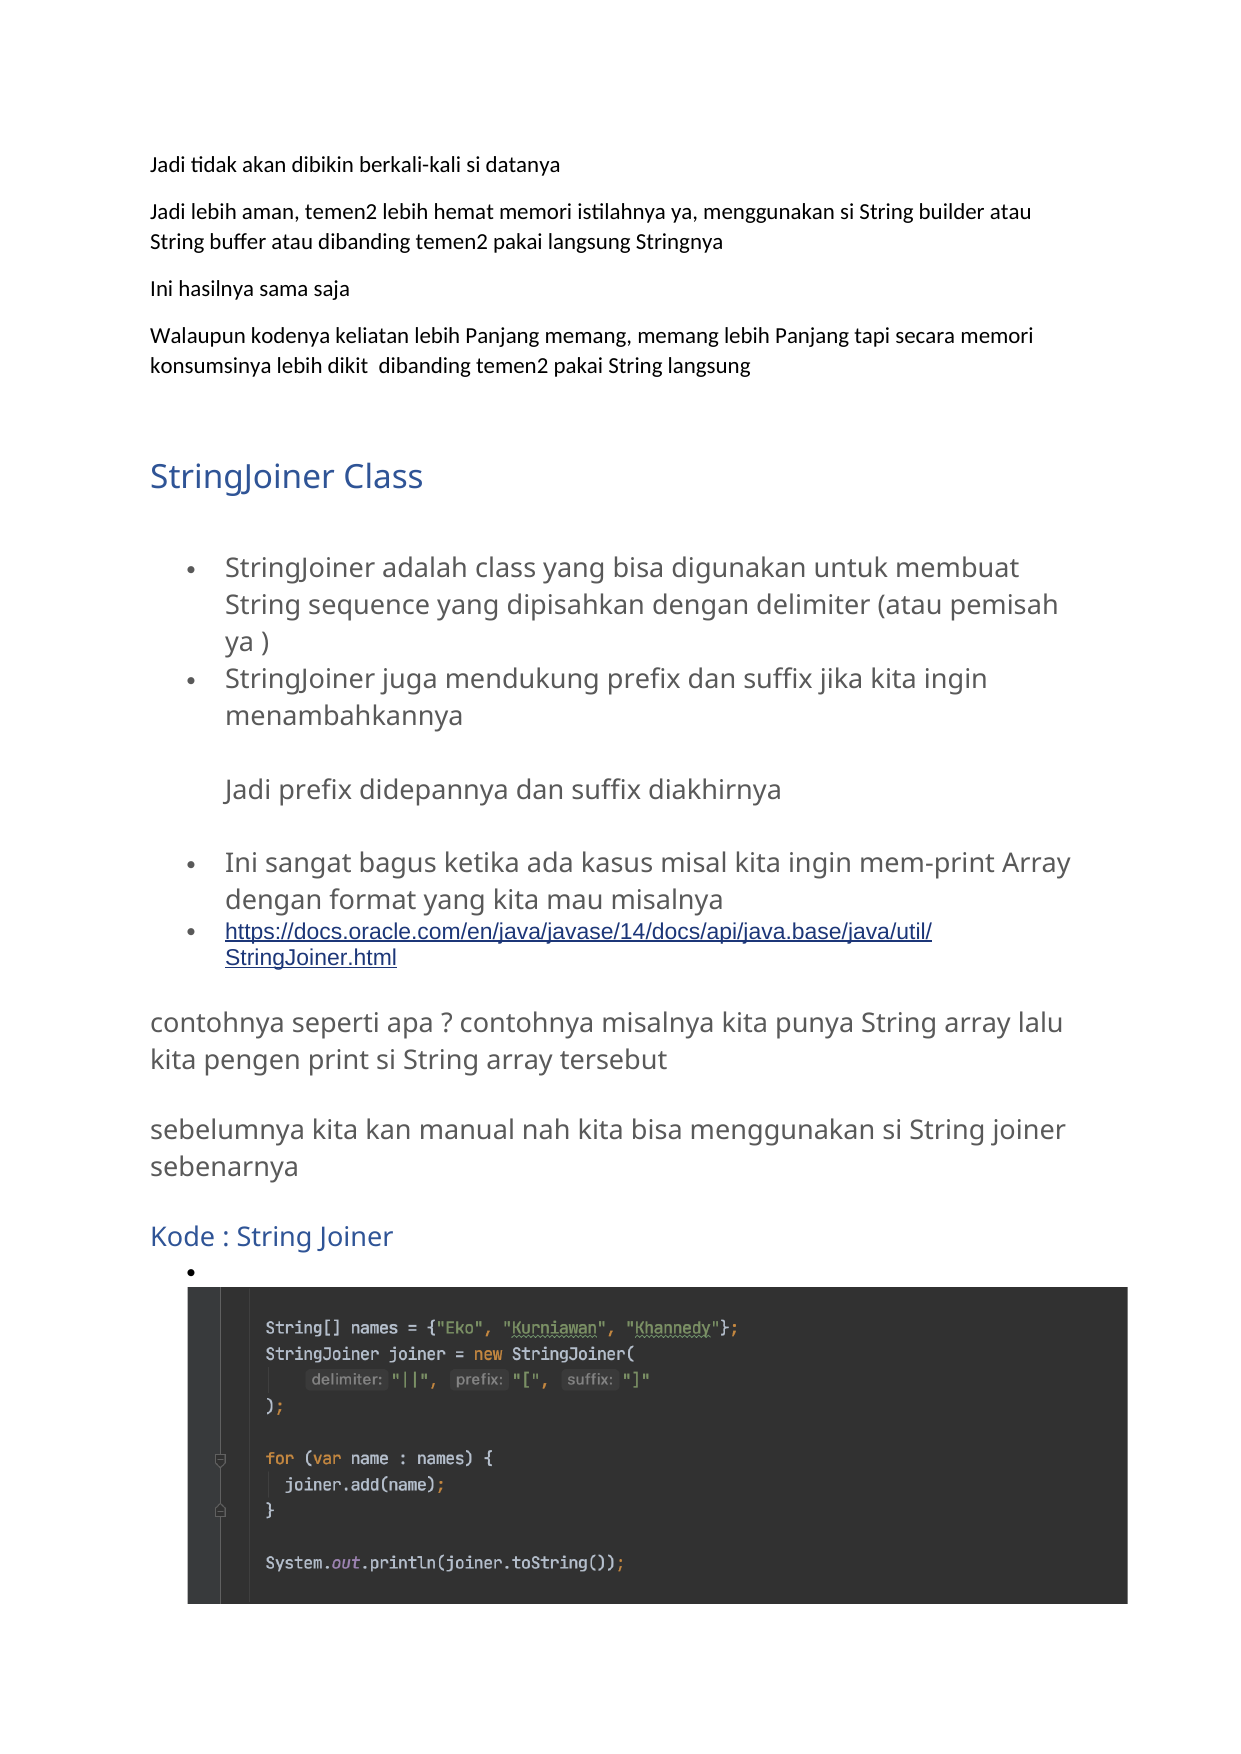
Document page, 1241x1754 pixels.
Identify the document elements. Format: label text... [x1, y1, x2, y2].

text Ini hasilnya sama saja [150, 274, 1090, 302]
subtitle StringJoiner Class [150, 453, 1090, 498]
picture [187, 1287, 1128, 1604]
text Walaupun kodenya keliatan lebih Panjang memang, memang lebih Panjang tapi secara memori konsumsinya lebih dikit dibanding temen2 pakai String langsung [150, 321, 1090, 379]
subtitle Kode : String Joiner [150, 1218, 1090, 1255]
text sebelumnya kita kan manual nah kita bisa menggunakan si String joiner sebenarnya [150, 1111, 1090, 1184]
text Jadi tidak akan dibikin berkali-kali si datanya [150, 150, 1090, 178]
list https://docs.oracle.com/en/java/javase/14/docs/api/java.base/java/util/StringJoiner.html [187, 918, 1090, 970]
text contohnya seperti apa ? contohnya misalnya kita punya String array lalu kita pengen print si String array tersebut [150, 1004, 1090, 1077]
list StringJoiner adalah class yang bisa digunakan untuk membuat String sequence yang dipisahkan dengan delimiter (atau pemisah ya ) [187, 549, 1090, 659]
list StringJoiner juga mendukung prefix dan suffix jika kita ingin menambahkannya [187, 659, 1090, 733]
list Ini sangat bagus ketika ada kasus misal kita ingin mem-print Array dengan format yang kita mau misalnya [187, 844, 1090, 918]
text Jadi prefix didepannya dan suffix diakhirnya [225, 770, 1090, 807]
text Jadi lebih aman, temen2 lebih hemat memori istilahnya ya, menggunakan si String builder atau String buffer atau dibanding temen2 pakai langsung Stringnya [150, 197, 1090, 255]
